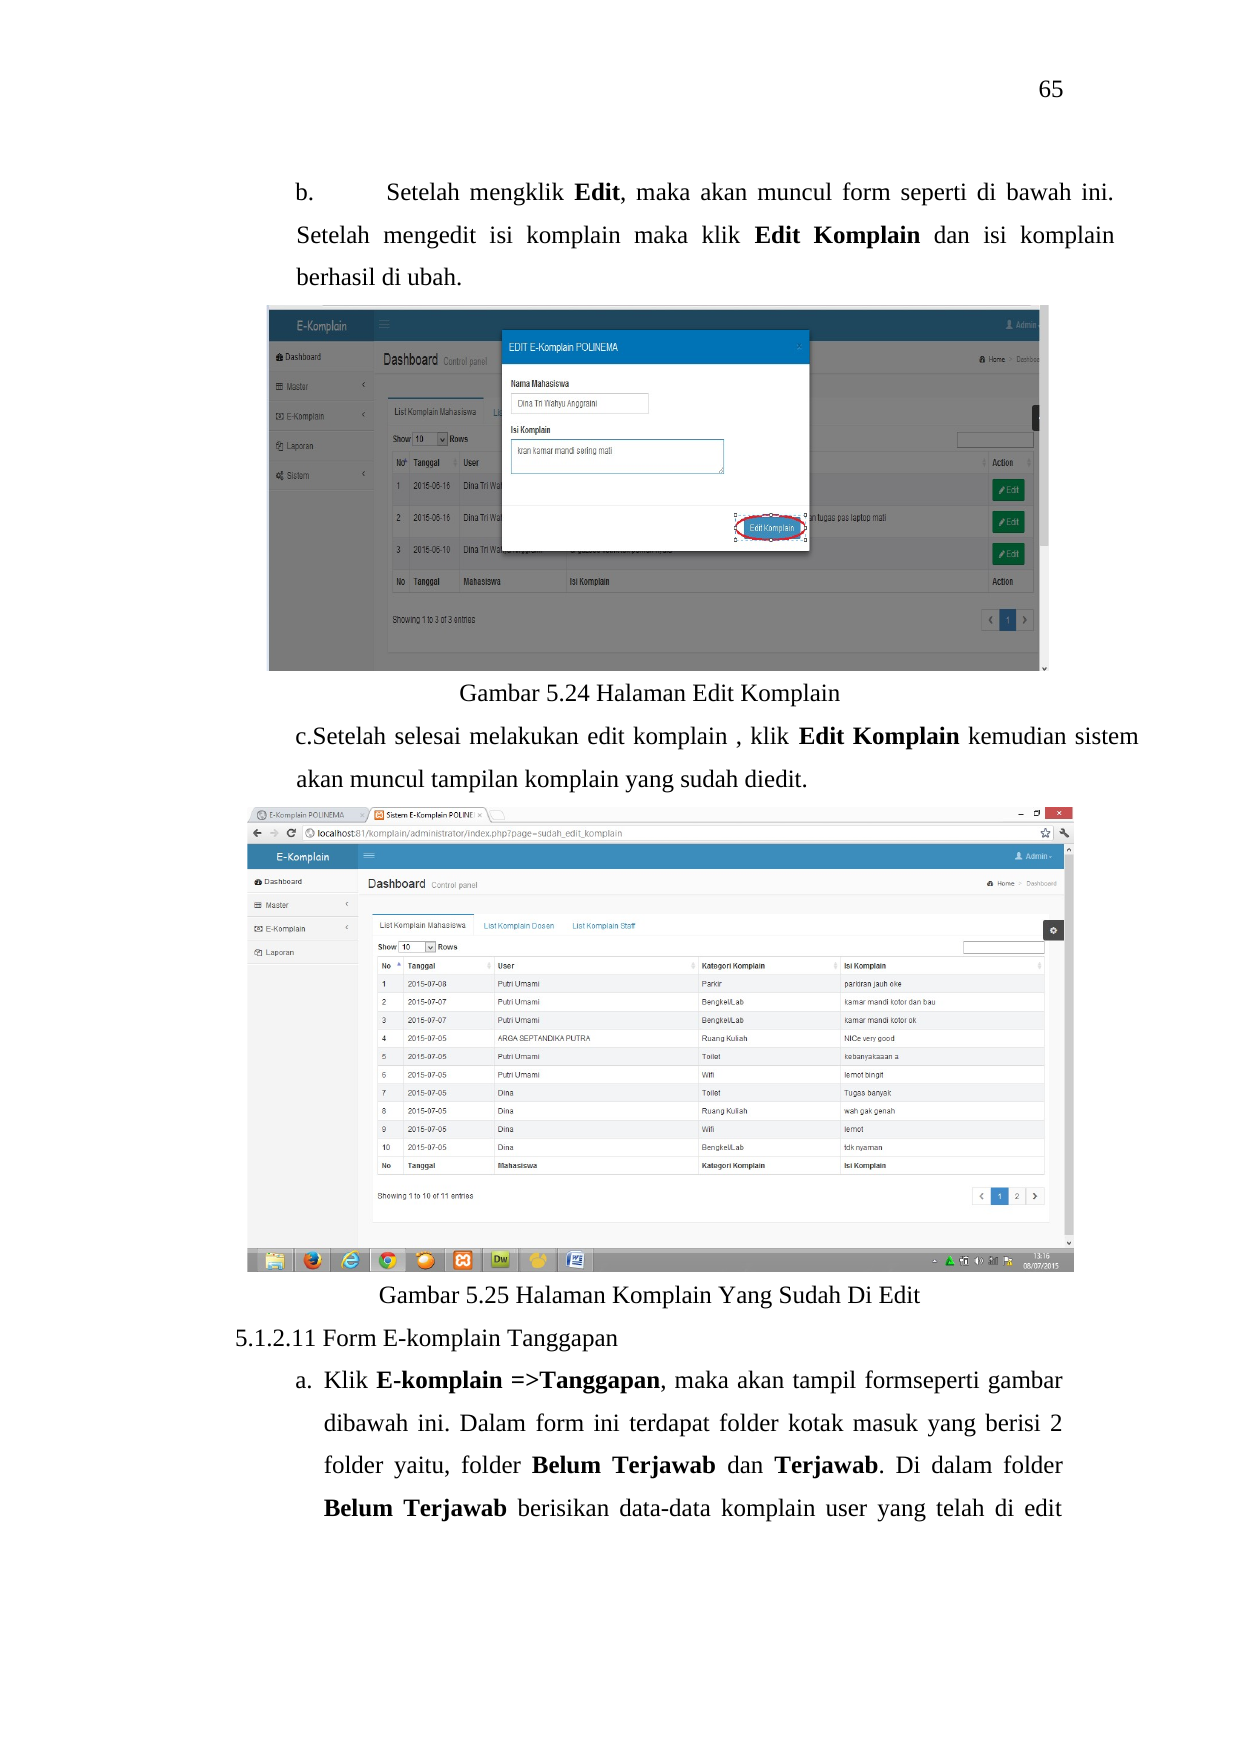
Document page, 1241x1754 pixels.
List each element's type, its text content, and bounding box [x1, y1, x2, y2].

text Gambar 5.25 Halaman Komplain Yang Sudah Di Edit [256, 1280, 1043, 1309]
text 5.1.2.11 Form E-komplain Tanggapan [235, 1323, 1139, 1351]
picture [247, 807, 1074, 1272]
text Gambar 5.24 Halaman Edit Komplain [256, 678, 1043, 707]
text c.Setelah selesai melakukan edit komplain , klik Edit Komplain kemudian sistem akan muncul tampilan komplain yang sudah diedit. [295, 721, 1139, 793]
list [295, 1365, 1063, 1522]
list Setelah mengklik Edit, maka akan muncul form seperti di bawah ini. Setelah mengedit isi komplain maka klik Edit Komplain dan isi komplain berhasil di ubah. [295, 177, 1115, 291]
picture [266, 305, 1049, 671]
